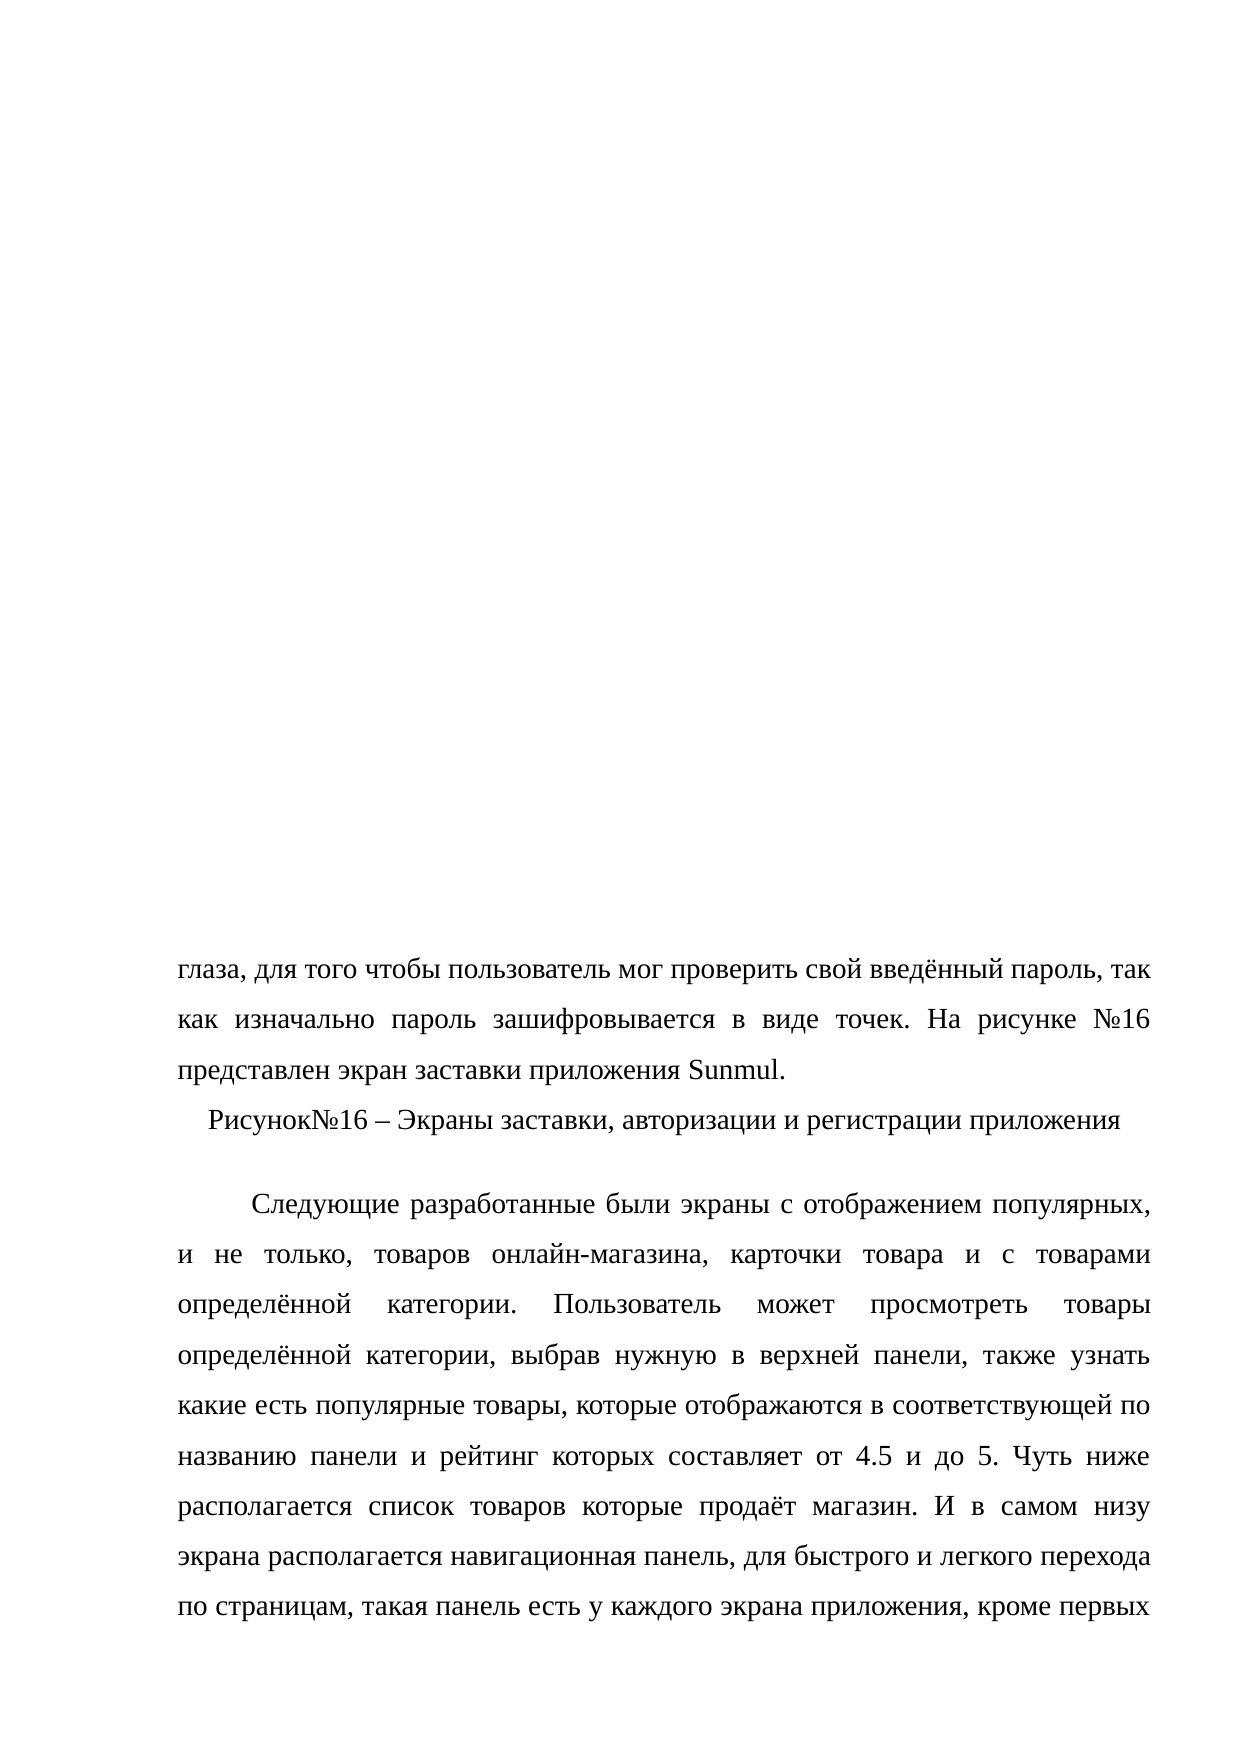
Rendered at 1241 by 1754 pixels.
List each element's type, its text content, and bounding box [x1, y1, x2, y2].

text Рисунок№16 – Экраны заставки, авторизации и регистрации приложения [177, 1102, 1152, 1136]
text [177, 1186, 1152, 1622]
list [177, 118, 1152, 1085]
